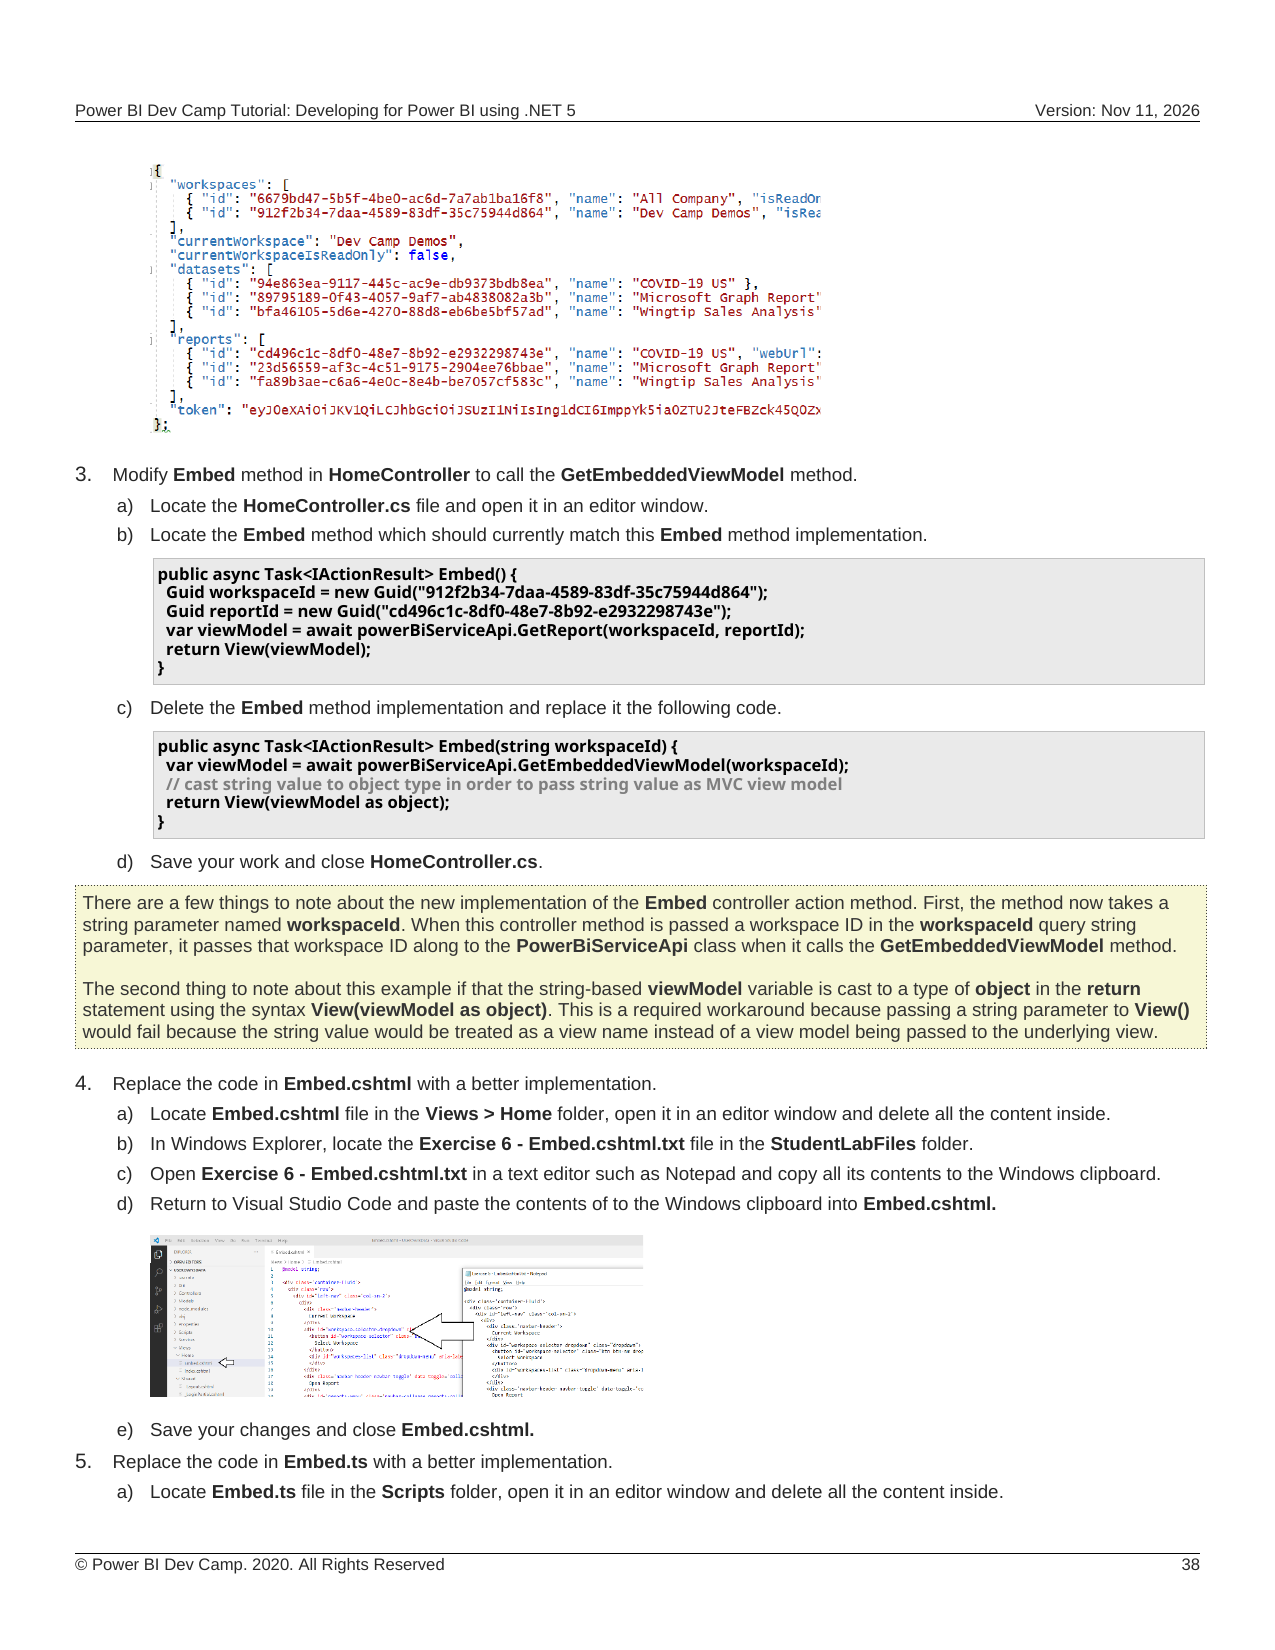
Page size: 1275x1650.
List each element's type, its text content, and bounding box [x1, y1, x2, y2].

text Return to Visual Studio Code and paste the contents of to the Windows clipboard into Embed.cshtml. [117, 1192, 1200, 1214]
text Replace the code in Embed.cshtml with a better implementation. [75, 1070, 1200, 1094]
text The second thing to note about this example if that the string-based viewModel variable is cast to a type of object in the return statement using the syntax View(viewModel as object). This is a required workaround because passing a string parameter to View() would fail because the string value would be treated as a view name instead of a view model being passed to the underlying view. [75, 970, 1207, 1049]
text public async Task<IActionResult> Embed(string workspaceId) { [154, 732, 1204, 750]
list Locate the Embed method which should currently match this Embed method implementation. [117, 524, 1200, 546]
text Guid workspaceId = new Guid("912f2b34-7daa-4589-83df-35c75944d864"); [154, 577, 1204, 596]
text return View(viewModel); [154, 633, 1204, 652]
text // cast string value to object type in order to pass string value as MVC view model [154, 768, 1204, 787]
text Save your changes and close Embed.cshtml. [117, 1419, 1200, 1440]
text In Windows Explorer, locate the Exercise 6 - Embed.cshtml.txt file in the StudentLabFiles folder. [117, 1133, 1200, 1154]
text Guid reportId = new Guid("cd496c1c-8df0-48e7-8b92-e2932298743e"); [154, 596, 1204, 614]
text Locate Embed.cshtml file in the Views > Home folder, open it in an editor window and delete all the content inside. [117, 1103, 1200, 1124]
text public async Task<IActionResult> Embed() { [154, 559, 1204, 577]
text return View(viewModel as object); [154, 787, 1204, 806]
text var viewModel = await powerBiServiceApi.GetEmbeddedViewModel(workspaceId); [154, 750, 1204, 768]
text } [154, 806, 1204, 838]
text } [154, 652, 1204, 684]
text var viewModel = await powerBiServiceApi.GetReport(workspaceId, reportId); [154, 614, 1204, 633]
picture [150, 1235, 644, 1397]
text Save your work and close HomeController.cs. [117, 851, 1200, 872]
list Modify Embed method in HomeController to call the GetEmbeddedViewModel method. [75, 462, 1200, 486]
list Locate the HomeController.cs file and open it in an editor window. [117, 494, 1200, 516]
text Locate Embed.ts file in the Scripts folder, open it in an editor window and delete all the content inside. [117, 1481, 1200, 1502]
text Open Exercise 6 - Embed.cshtml.txt in a text editor such as Notepad and copy all its contents to the Windows clipboard. [117, 1162, 1200, 1184]
text There are a few things to note about the new implementation of the Embed controller action method. First, the method now takes a string parameter named workspaceId. When this controller method is passed a workspace ID in the workspaceId query string parameter, it passes that workspace ID along to the PowerBiServiceApi class when it calls the GetEmbeddedViewModel method. [75, 885, 1207, 957]
picture [150, 156, 821, 441]
text Replace the code in Embed.ts with a better implementation. [75, 1448, 1200, 1472]
list Delete the Embed method implementation and replace it the following code. [117, 697, 1200, 718]
